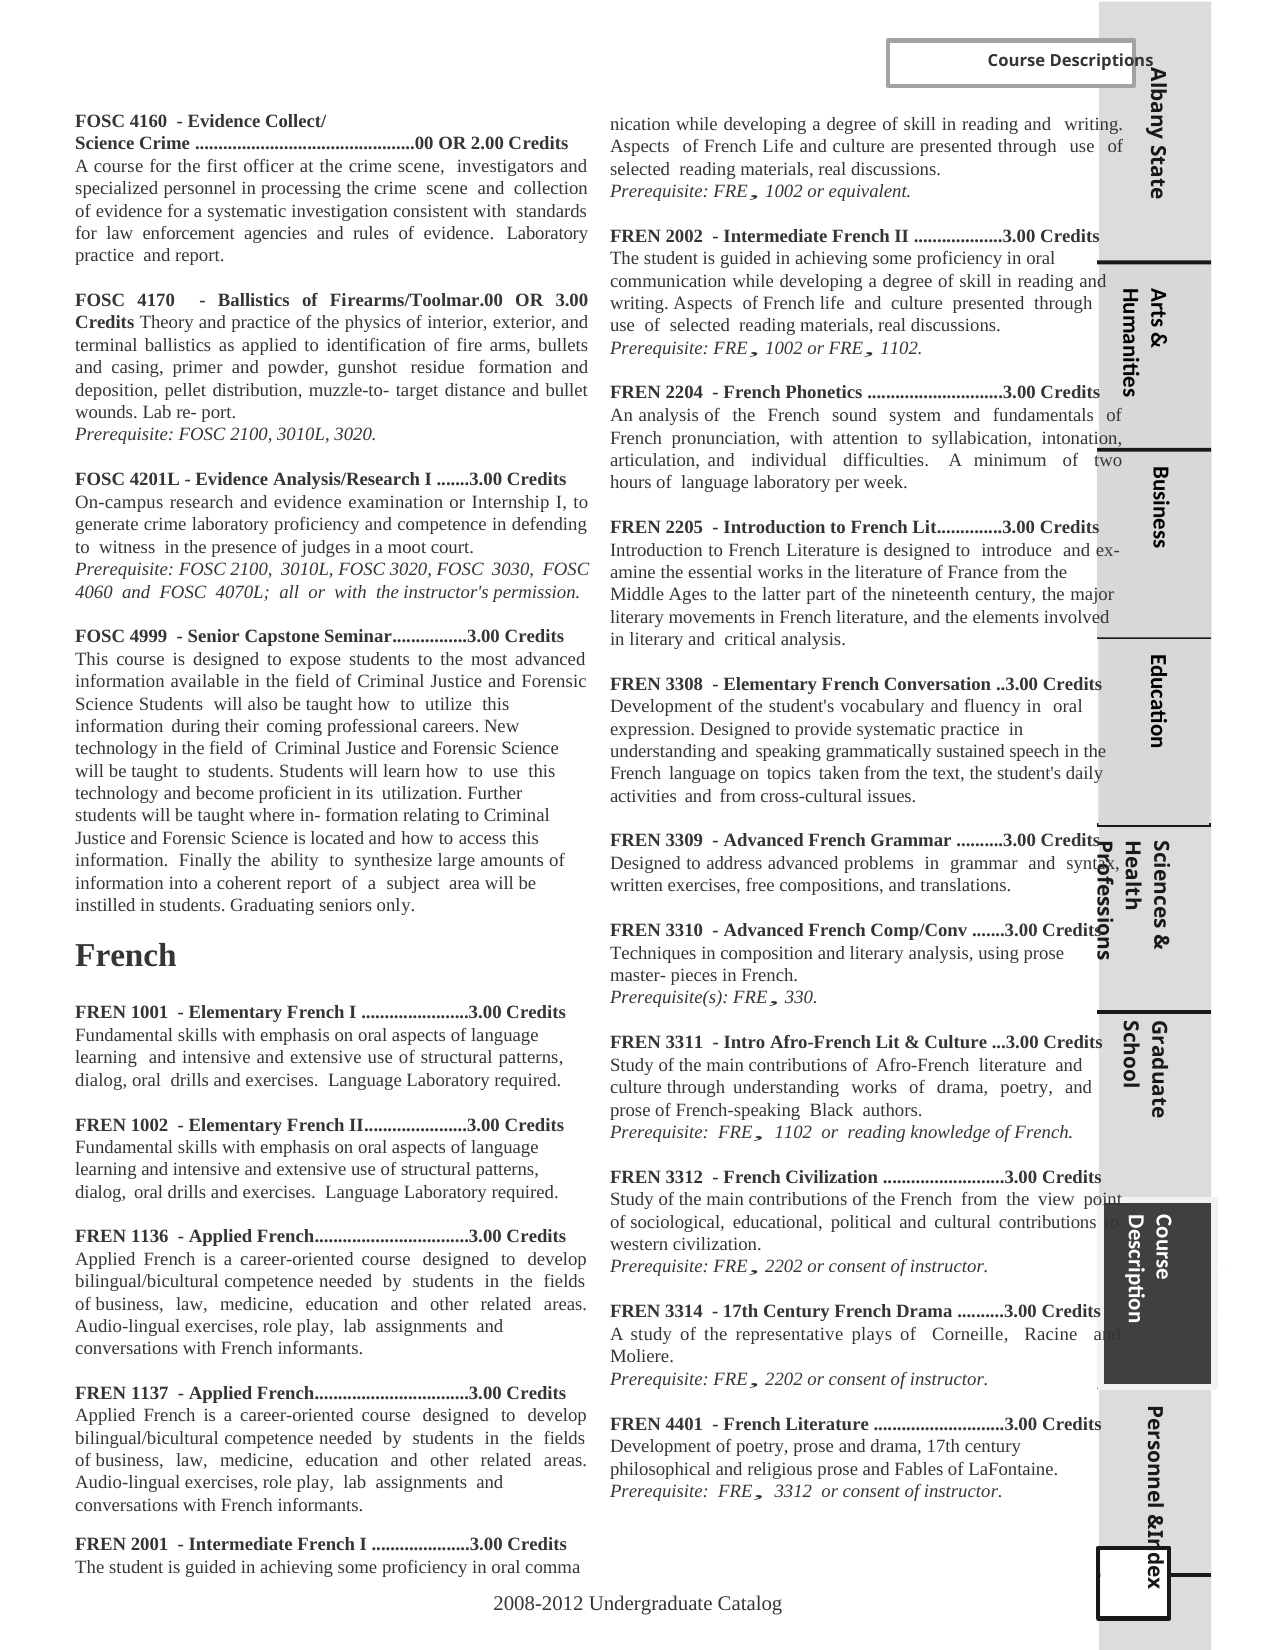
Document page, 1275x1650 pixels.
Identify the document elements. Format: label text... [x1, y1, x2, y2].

text FREN 3311 - Intro Afro-French Lit & Culture ...3.00 Credits Study of the main contributions of Afro-French literature and culture through understanding works of drama, poetry, and prose of French-speaking Black authors. [610, 1031, 1123, 1120]
text nication while developing a degree of skill in reading and writing. Aspects of French Life and culture are presented through use of selected reading materials, real discussions. [610, 113, 1123, 179]
text Prerequisite(s): FRE, 330. [610, 987, 1242, 1008]
text Prerequisite: FOSC 2100, 3010L, 3020. [75, 423, 585, 445]
text FOSC 4999 - Senior Capstone Seminar................3.00 Credits This course is designed to expose students to the most advanced information available in the field of Criminal Justice and Forensic Science Students will also be taught how to utilize this information during their coming professional careers. New technology in the field of Criminal Justice and Forensic Science will be taught to students. Students will learn how to use this technology and become proficient in its utilization. Further students will be taught where in- formation relating to Criminal Justice and Forensic Science is located and how to access this information. Finally the ability to synthesize large amounts of information into a coherent report of a subject area will be instilled in students. Graduating seniors only. [75, 625, 588, 916]
text An analysis of the French sound system and fundamentals of French pronunciation, with attention to syllabication, intonation, articulation, and individual difficulties. A minimum of two hours of language laboratory per week. [610, 404, 1123, 493]
text FOSC 4170 - Ballistics of Firearms/Toolmar.00 OR 3.00 Credits Theory and practice of the physics of interior, exterior, and terminal ballistics as applied to identification of fire arms, bullets and casing, primer and powder, gunshot residue formation and deposition, pellet distribution, muzzle-to- target distance and bullet wounds. Lab re- port. [75, 289, 588, 422]
text FREN 1002 - Elementary French II......................3.00 Credits Fundamental skills with emphasis on oral aspects of language learning and intensive and extensive use of structural patterns, dialog, oral drills and exercises. Language Laboratory required. [75, 1113, 588, 1202]
text FREN 4401 - French Literature ............................3.00 Credits Development of poetry, prose and drama, 17th century philosophical and religious prose and Fables of LaFontaine. [610, 1412, 1123, 1479]
text Prerequisite: FOSC 2100, 3010L, FOSC 3020, FOSC 3030, FOSC [75, 558, 590, 579]
text Course Descriptions [62, 50, 1153, 70]
text FREN 2002 - Intermediate French II ...................3.00 Credits The student is guided in achieving some proficiency in oral communication while developing a degree of skill in reading and writing. Aspects of French life and culture presented through use of selected reading materials, real discussions. [610, 225, 1123, 336]
text Prerequisite: FRE, 2202 or consent of instructor. [610, 1368, 1242, 1389]
text FREN 3314 - 17th Century French Drama ..........3.00 Credits [610, 1300, 1242, 1322]
text On-campus research and evidence examination or Internship I, to generate crime laboratory proficiency and competence in defending to witness in the presence of judges in a moot court. [75, 491, 588, 557]
text Prerequisite: FRE, 1102 or reading knowledge of French. [610, 1121, 1242, 1143]
text FREN 3308 - Elementary French Conversation ..3.00 Credits Development of the student's vocabulary and fluency in oral expression. Designed to provide systematic practice in understanding and speaking grammatically sustained speech in the French language on topics taken from the text, the student's daily activities and from cross-cultural issues. [610, 673, 1123, 806]
text FREN 1001 - Elementary French I .......................3.00 Credits Fundamental skills with emphasis on oral aspects of language learning and intensive and extensive use of structural patterns, dialog, oral drills and exercises. Language Laboratory required. [75, 1001, 588, 1090]
text FREN 1136 - Applied French.................................3.00 Credits Applied French is a career-oriented course designed to develop bilingual/bicultural competence needed by students in the fields of business, law, medicine, education and other related areas. Audio-lingual exercises, role play, lab assignments and conversations with French informants. [75, 1225, 588, 1359]
text The student is guided in achieving some proficiency in oral comma [75, 1556, 782, 1578]
text A course for the first officer at the crime scene, investigators and specialized personnel in processing the crime scene and collection of evidence for a systematic investigation consistent with standards for law enforcement agencies and rules of evidence. Laboratory practice and report. [75, 155, 588, 266]
text Moliere. [610, 1345, 1242, 1367]
text Prerequisite: FRE, 1002 or equivalent. [610, 180, 1242, 202]
text FREN 1137 - Applied French.................................3.00 Credits Applied French is a career-oriented course designed to develop bilingual/bicultural competence needed by students in the fields of business, law, medicine, education and other related areas. Audio-lingual exercises, role play, lab assignments and conversations with French informants. [75, 1382, 588, 1515]
text FREN 3312 - French Civilization ..........................3.00 Credits Study of the main contributions of the French from the view point of sociological, educational, political and cultural contributions to western civilization. [610, 1166, 1123, 1254]
text 4060 and FOSC 4070L; all or with the instructor's permission. [75, 581, 585, 602]
text Prerequisite: FRE, 2202 or consent of instructor. [610, 1255, 1242, 1277]
text FREN 3309 - Advanced French Grammar ..........3.00 Credits Designed to address advanced problems in grammar and syntax, written exercises, free compositions, and translations. [610, 829, 1123, 896]
text FOSC 4160 - Evidence Collect/ [75, 109, 585, 131]
text FOSC 4201L - Evidence Analysis/Research I .......3.00 Credits [75, 468, 585, 489]
text 2008-2012 Undergraduate Catalog [493, 1591, 787, 1614]
text A study of the representative plays of Corneille, Racine and [610, 1323, 1242, 1344]
text FREN 2204 - French Phonetics .............................3.00 Credits [610, 381, 1242, 403]
text FREN 3310 - Advanced French Comp/Conv .......3.00 Credits Techniques in composition and literary analysis, using prose master- pieces in French. [610, 919, 1123, 986]
text FREN 2205 - Introduction to French Lit..............3.00 Credits Introduction to French Literature is designed to introduce and ex- amine the essential works in the literature of France from the Middle Ages to the latter part of the nineteenth century, the major literary movements in French literature, and the elements involved in literary and critical analysis. [610, 516, 1123, 649]
text FREN 2001 - Intermediate French I .....................3.00 Credits [75, 1533, 782, 1555]
text French [75, 935, 585, 973]
text Prerequisite: FRE, 3312 or consent of instructor. [610, 1480, 1242, 1502]
text Science Crime ...............................................00 OR 2.00 Credits [75, 132, 585, 153]
text Prerequisite: FRE, 1002 or FRE, 1102. [610, 337, 1242, 358]
